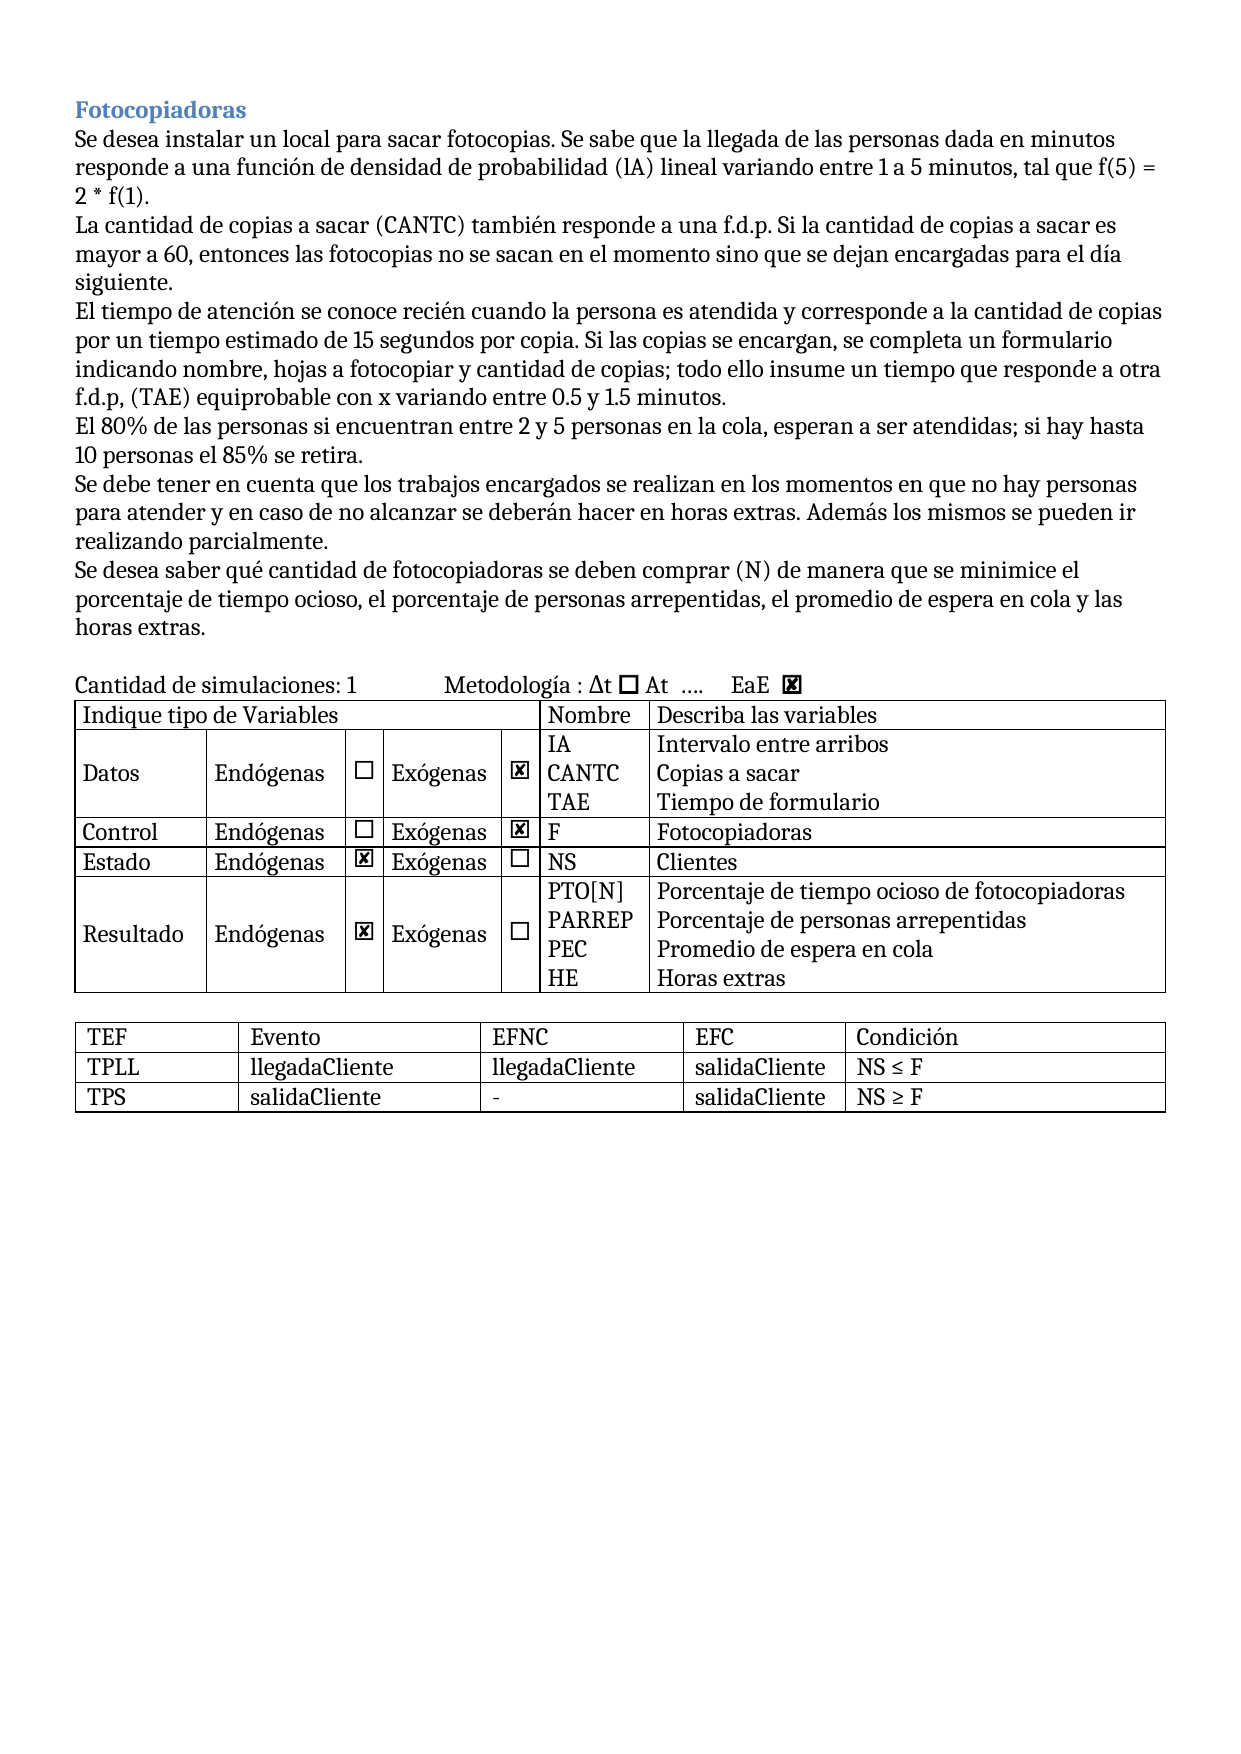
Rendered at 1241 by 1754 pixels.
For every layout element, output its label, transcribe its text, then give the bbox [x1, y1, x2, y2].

table_cell [502, 877, 539, 992]
text El 80% de las personas si encuentran entre 2 y 5 personas en la cola, esperan a ser atendidas; si hay hasta 10 personas el 85% se retira. [75, 412, 1165, 469]
table_header Evento [239, 1023, 480, 1052]
table_cell IA CANTC TAE [541, 730, 649, 817]
table_cell - [481, 1083, 683, 1111]
text El tiempo de atención se conoce recién cuando la persona es atendida y corresponde a la cantidad de copias por un tiempo estimado de 15 segundos por copia. Si las copias se encargan, se completa un formulario indicando nombre, hojas a fotocopiar y cantidad de copias; todo ello insume un tiempo que responde a otra f.d.p, (TAE) equiprobable con x variando entre 0.5 y 1.5 minutos. [75, 297, 1165, 412]
table_cell TPS [76, 1083, 238, 1111]
table_cell PTO[N] PARREP PEC HE [541, 877, 649, 992]
table_cell Endógenas [207, 877, 345, 992]
table_cell Intervalo entre arribos Copias a sacar Tiempo de formulario [650, 730, 1165, 817]
table_cell Control [76, 818, 206, 846]
table_cell Endógenas [207, 818, 345, 846]
table_cell llegadaCliente [481, 1053, 683, 1082]
table_header EFNC [481, 1023, 683, 1052]
table_cell [346, 848, 383, 876]
table_cell salidaCliente [684, 1083, 845, 1111]
table_cell llegadaCliente [239, 1053, 480, 1082]
table_cell Endógenas [207, 730, 345, 817]
table_cell salidaCliente [684, 1053, 845, 1082]
table_cell NS ≥ F [846, 1083, 1165, 1111]
table_cell F [541, 818, 649, 846]
table_header Nombre [541, 701, 649, 729]
table_cell [346, 730, 383, 817]
table_header Condición [846, 1023, 1165, 1052]
table_cell [502, 730, 539, 817]
table_cell Exógenas [384, 848, 501, 876]
table_cell [502, 848, 539, 876]
table_cell Exógenas [384, 818, 501, 846]
text Se desea instalar un local para sacar fotocopias. Se sabe que la llegada de las personas dada en minutos responde a una función de densidad de probabilidad (lA) lineal variando entre 1 a 5 minutos, tal que f(5) = 2 * f(1). [75, 124, 1165, 211]
table_header EFC [684, 1023, 845, 1052]
subtitle Fotocopiadoras [75, 96, 1165, 124]
table_cell NS [541, 848, 649, 876]
text Se debe tener en cuenta que los trabajos encargados se realizan en los momentos en que no hay personas para atender y en caso de no alcanzar se deberán hacer en horas extras. Además los mismos se pueden ir realizando parcialmente. [75, 469, 1165, 556]
table_cell Clientes [650, 848, 1165, 876]
table_cell Datos [76, 730, 206, 817]
table_cell Exógenas [384, 877, 501, 992]
table_cell [502, 818, 539, 846]
text Se desea saber qué cantidad de fotocopiadoras se deben comprar (N) de manera que se minimice el porcentaje de tiempo ocioso, el porcentaje de personas arrepentidas, el promedio de espera en cola y las horas extras. [75, 556, 1165, 642]
table_cell Endógenas [207, 848, 345, 876]
table_cell NS ≤ F [846, 1053, 1165, 1082]
table_cell Exógenas [384, 730, 501, 817]
text Cantidad de simulaciones: 1 Metodología : Δt At …. EaE [75, 671, 1165, 699]
table_cell TPLL [76, 1053, 238, 1082]
table_header TEF [76, 1023, 238, 1052]
table_header Describa las variables [650, 701, 1165, 729]
table_cell Estado [76, 848, 206, 876]
table_header Indique tipo de Variables [76, 701, 539, 729]
table_cell Resultado [76, 877, 206, 992]
table_cell Porcentaje de tiempo ocioso de fotocopiadoras Porcentaje de personas arrepentidas Promedio de espera en cola Horas extras [650, 877, 1165, 992]
table_cell [346, 877, 383, 992]
table_cell [346, 818, 383, 846]
table_cell salidaCliente [239, 1083, 480, 1111]
table_cell Fotocopiadoras [650, 818, 1165, 846]
text La cantidad de copias a sacar (CANTC) también responde a una f.d.p. Si la cantidad de copias a sacar es mayor a 60, entonces las fotocopias no se sacan en el momento sino que se dejan encargadas para el día siguiente. [75, 211, 1165, 297]
